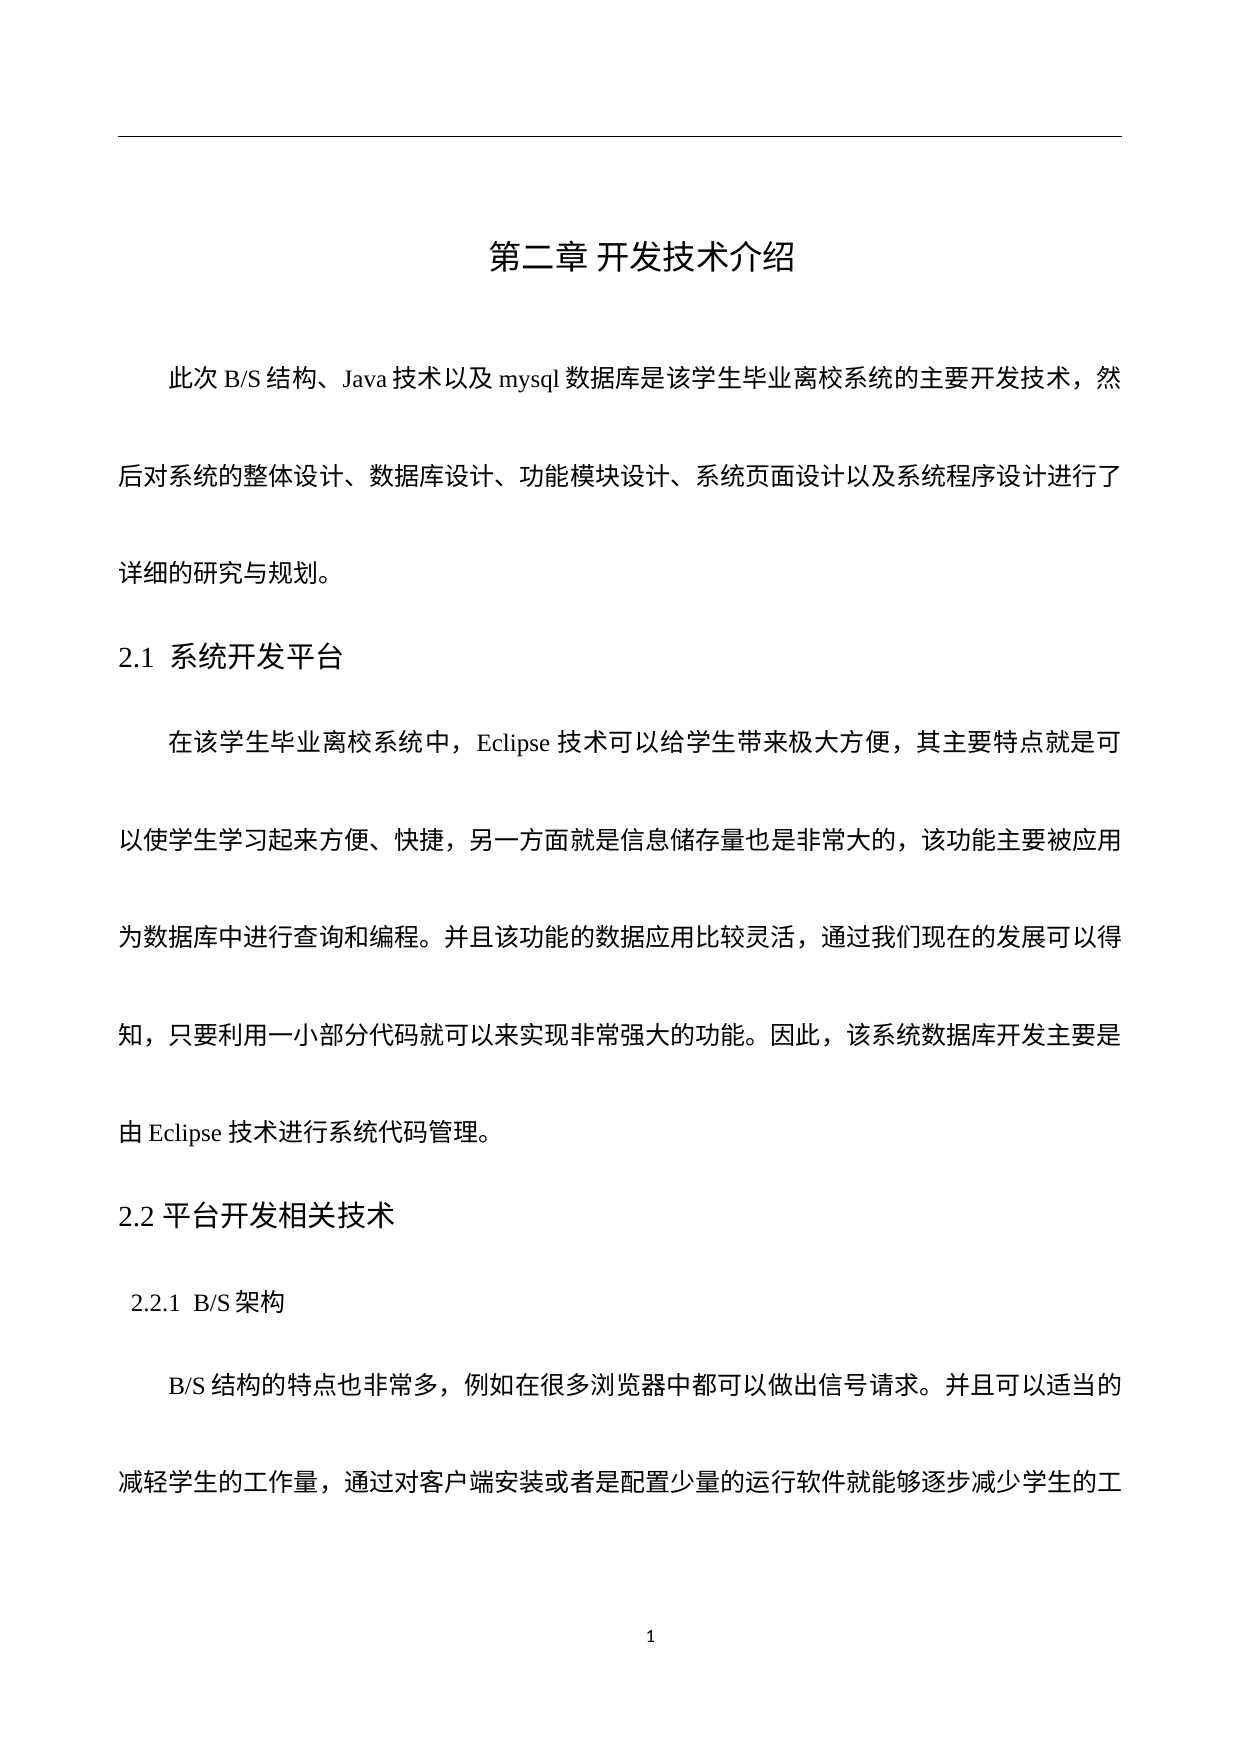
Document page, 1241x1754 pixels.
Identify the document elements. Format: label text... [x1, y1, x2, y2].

subtitle 2.1 系统开发平台 [118, 622, 1122, 687]
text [118, 1351, 1122, 1513]
subtitle 2.2 平台开发相关技术 [118, 1181, 1122, 1246]
subtitle 第二章 开发技术介绍 [118, 222, 1122, 287]
subtitle 2.2.1 B/S架构 [118, 1268, 1122, 1333]
text 此次B/S结构、Java技术以及mysql数据库是该学生毕业离校系统的主要开发技术，然后对系统的整体设计、数据库设计、功能模块设计、系统页面设计以及系统程序设计进行了详细的研究与规划。 [118, 344, 1122, 604]
text 在该学生毕业离校系统中，Eclipse 技术可以给学生带来极大方便，其主要特点就是可以使学生学习起来方便、快捷，另一方面就是信息储存量也是非常大的，该功能主要被应用为数据库中进行查询和编程。并且该功能的数据应用比较灵活，通过我们现在的发展可以得知，只要利用一小部分代码就可以来实现非常强大的功能。因此，该系统数据库开发主要是由Eclipse 技术进行系统代码管理。 [118, 708, 1122, 1163]
